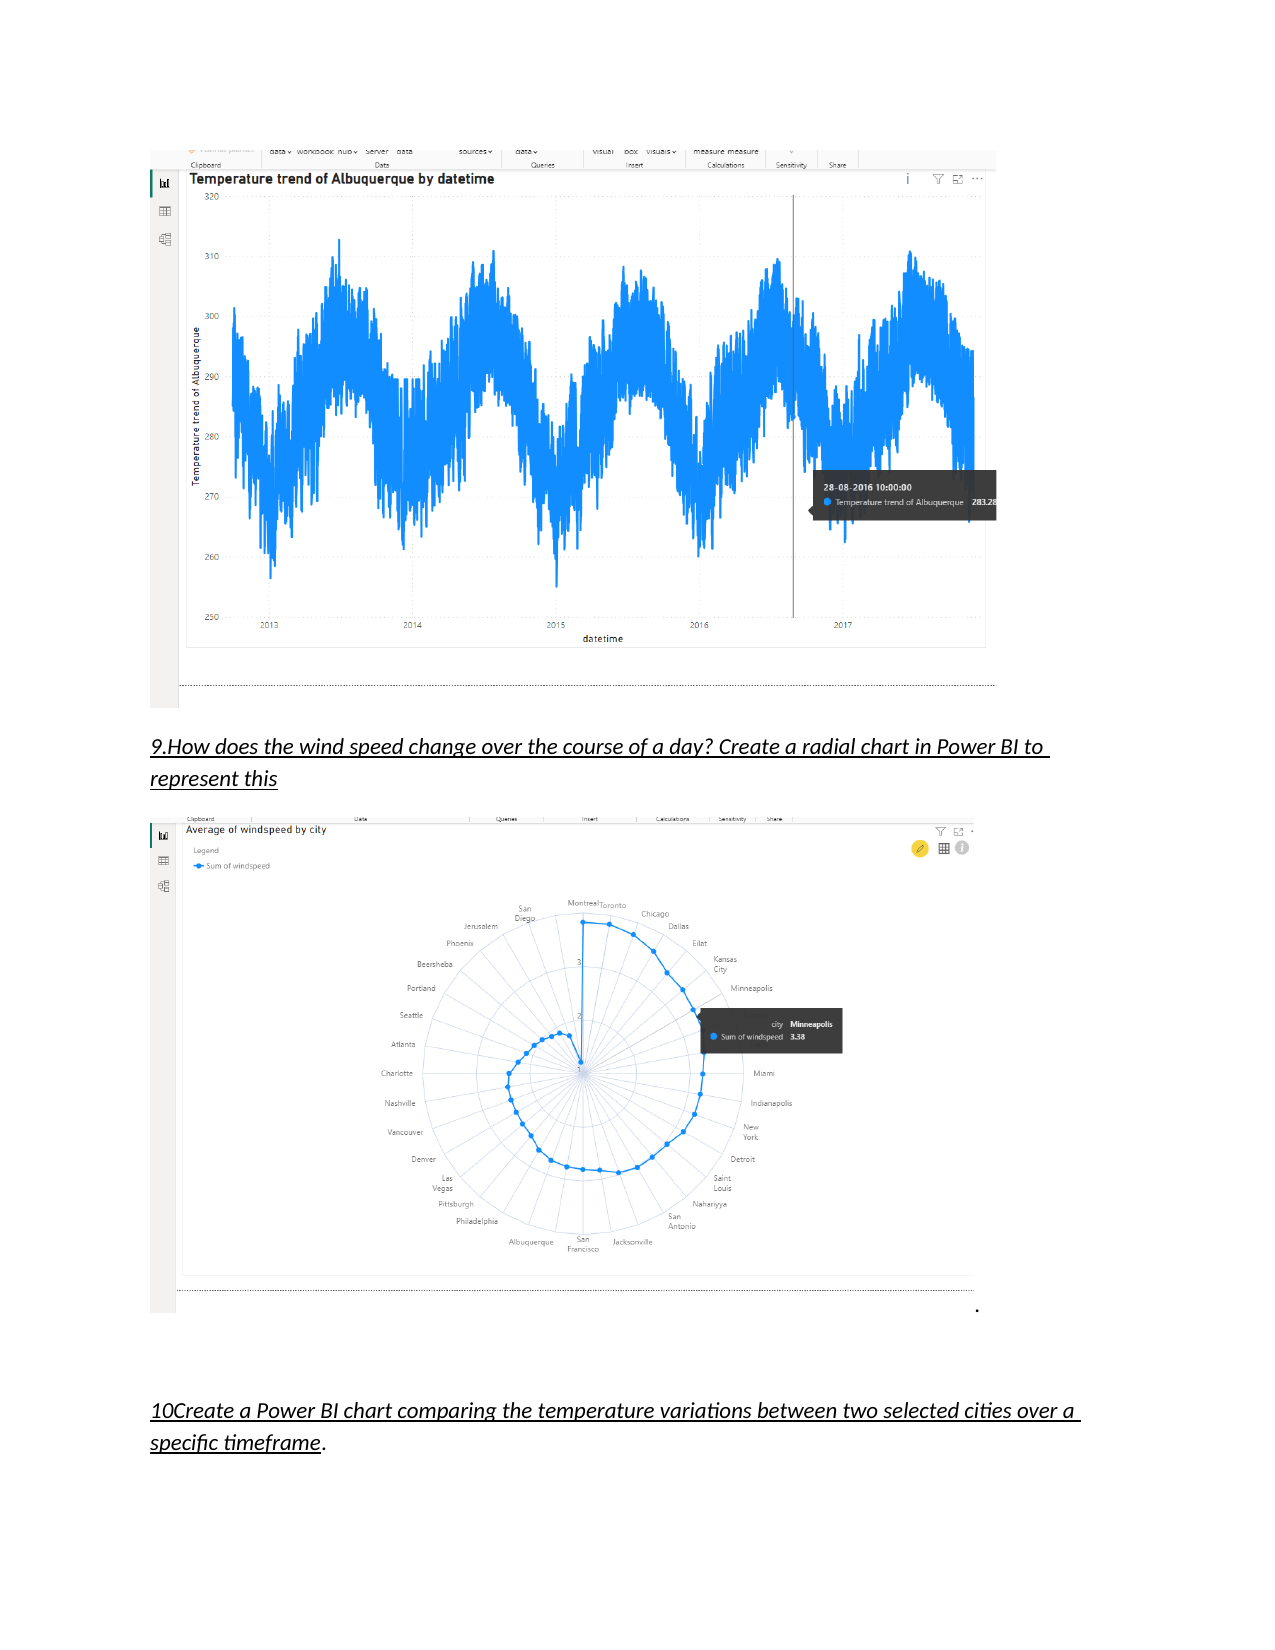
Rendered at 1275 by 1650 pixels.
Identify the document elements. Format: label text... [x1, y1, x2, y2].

text 9.How does the wind speed change over the course of a day? Create a radial chart in Power BI to represent this [150, 732, 1125, 792]
text 10Create a Power BI chart comparing the temperature variations between two selected cities over a specific timeframe. [150, 1396, 1125, 1456]
picture [150, 150, 997, 708]
picture [150, 817, 974, 1313]
